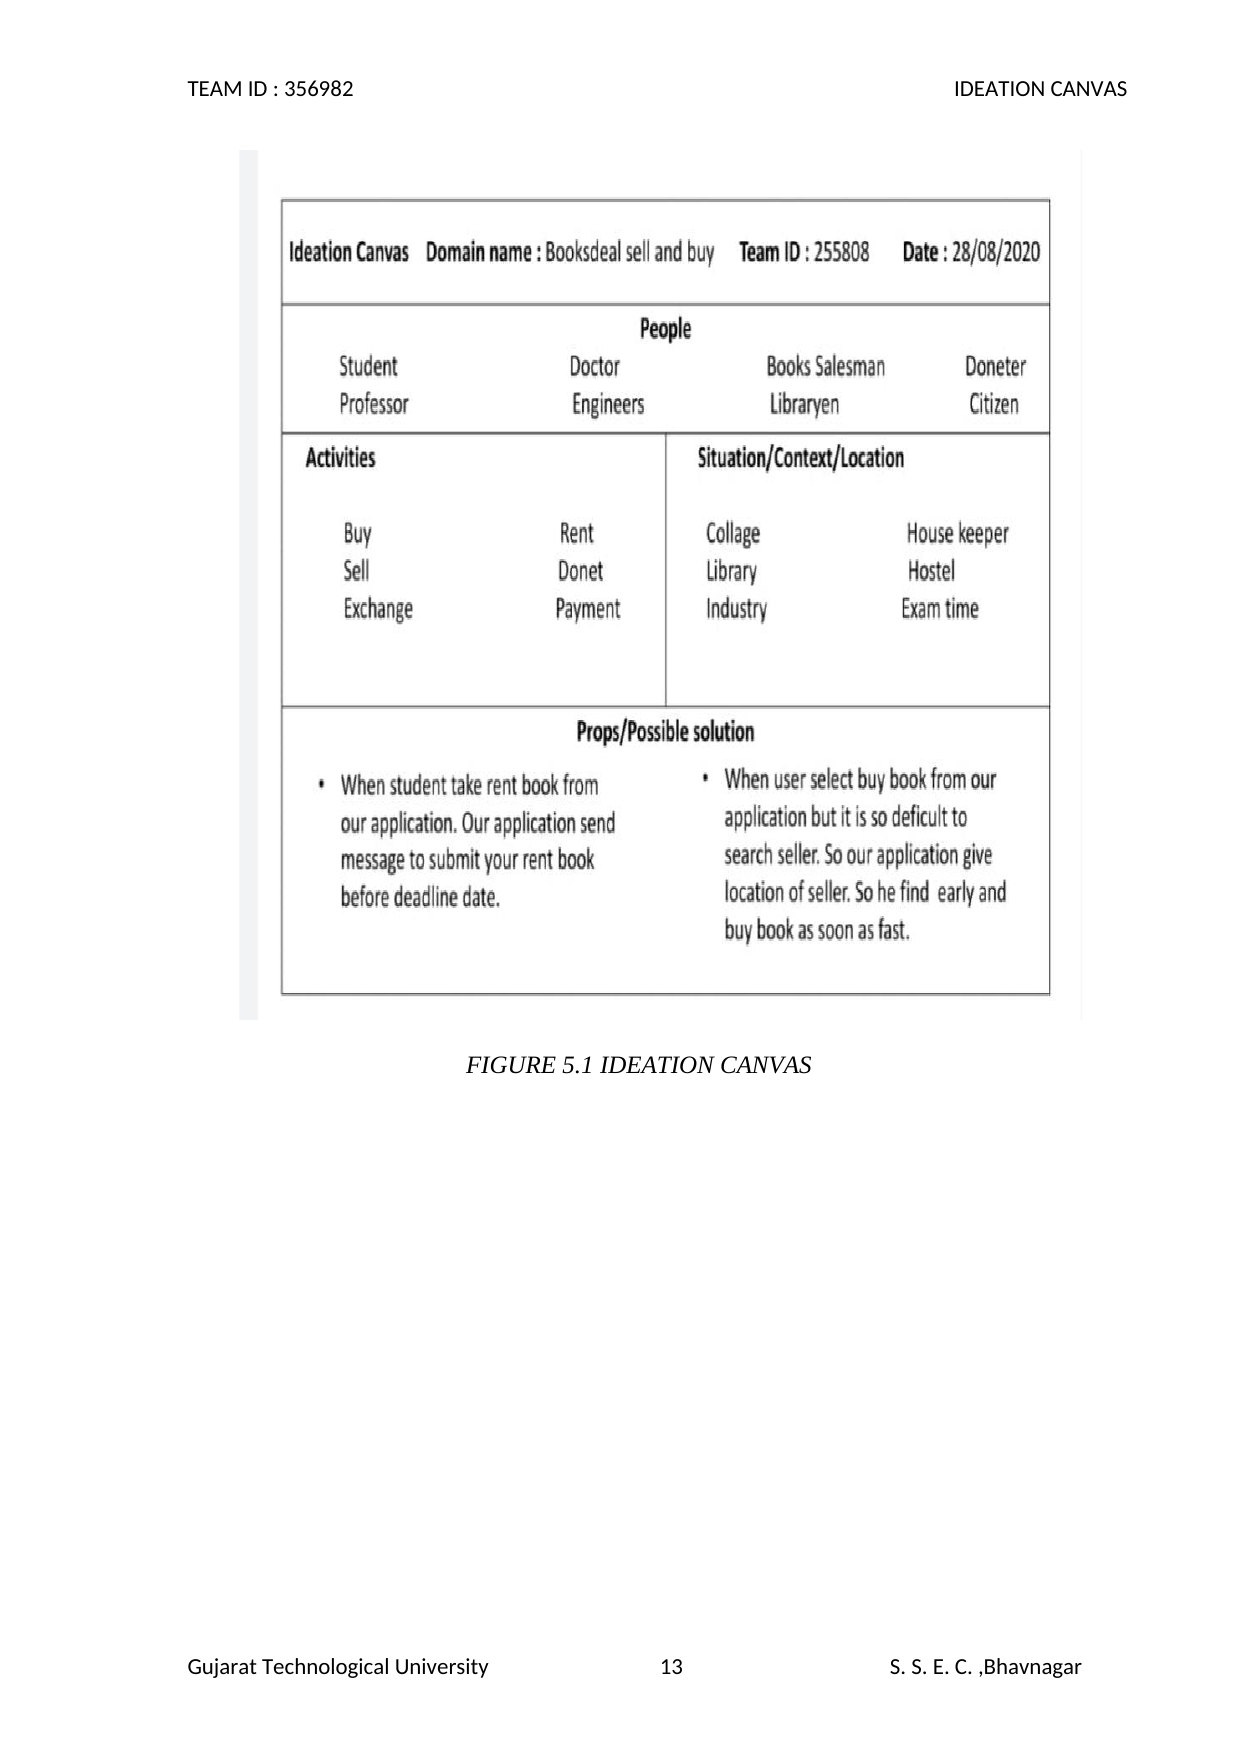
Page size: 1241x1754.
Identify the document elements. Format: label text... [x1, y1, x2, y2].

text FIGURE 5.1 IDEATION CANVAS [187, 1050, 1090, 1079]
